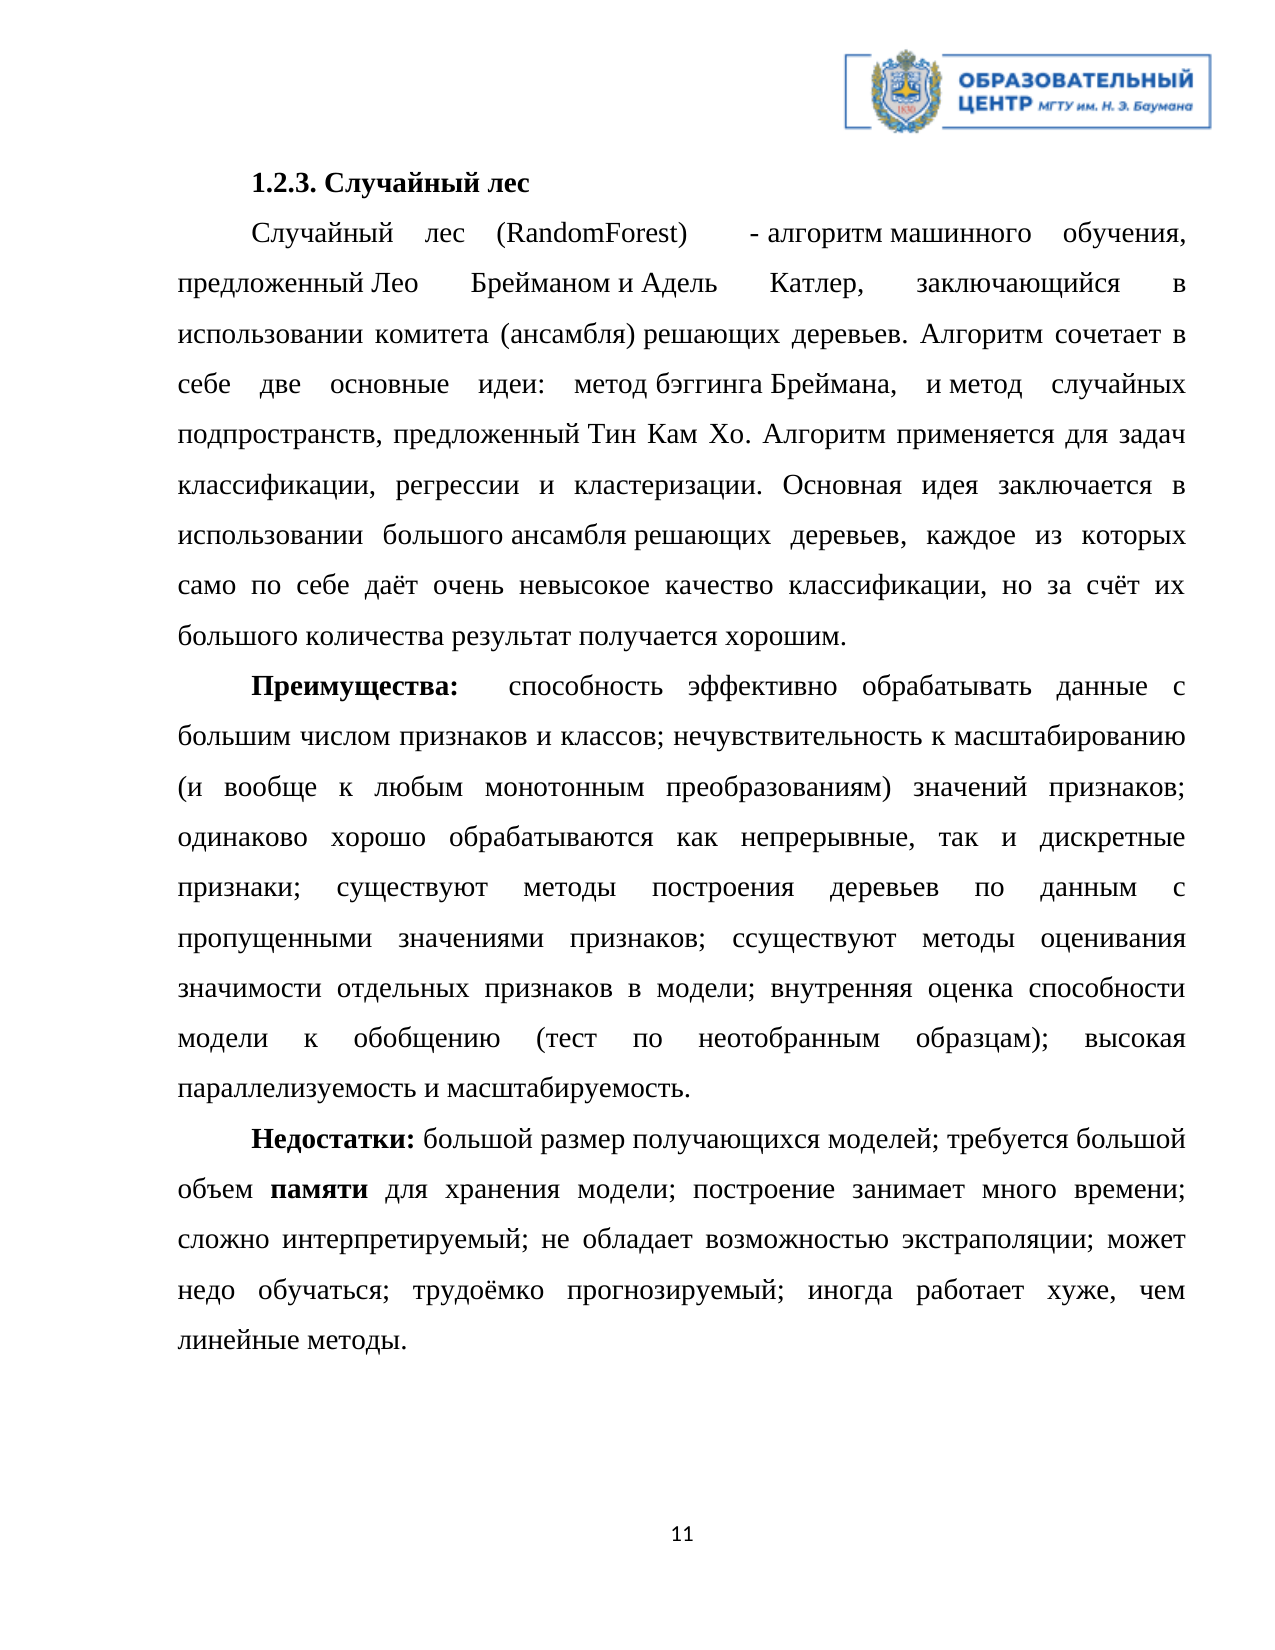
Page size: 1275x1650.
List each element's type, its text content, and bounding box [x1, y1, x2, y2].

text Случайный лес (RandomForest) - алгоритм машинного обучения, предложенный Лео Брейманом и Адель Катлер, заключающийся в использовании комитета (ансамбля) решающих деревьев. Алгоритм сочетает в себе две основные идеи: метод бэггинга Бреймана, и метод случайных подпространств, предложенный Тин Кам Хо. Алгоритм применяется для задач классификации, регрессии и кластеризации. Основная идея заключается в использовании большого ансамбля решающих деревьев, каждое из которых само по себе даёт очень невысокое качество классификации, но за счёт их большого количества результат получается хорошим. [177, 215, 1186, 651]
text Преимущества: способность эффективно обрабатывать данные с большим числом признаков и классов; нечувствительность к масштабированию (и вообще к любым монотонным преобразованиям) значений признаков; одинаково хорошо обрабатываются как непрерывные, так и дискретные признаки; существуют методы построения деревьев по данным с пропущенными значениями признаков; cсуществуют методы оценивания значимости отдельных признаков в модели; внутренняя оценка способности модели к обобщению (тест по неотобранным образцам); высокая параллелизуемость и масштабируемость. [177, 668, 1186, 1104]
list 1.2.3. Случайный лес [251, 118, 1186, 198]
picture [814, 26, 1262, 149]
text Недостатки: большой размер получающихся моделей; требуется большой объем памяти для хранения модели; построение занимает много времени; сложно интерпретируемый; не обладает возможностью экстраполяции; может недо обучаться; трудоёмко прогнозируемый; иногда работает хуже, чем линейные методы. [177, 1121, 1186, 1356]
